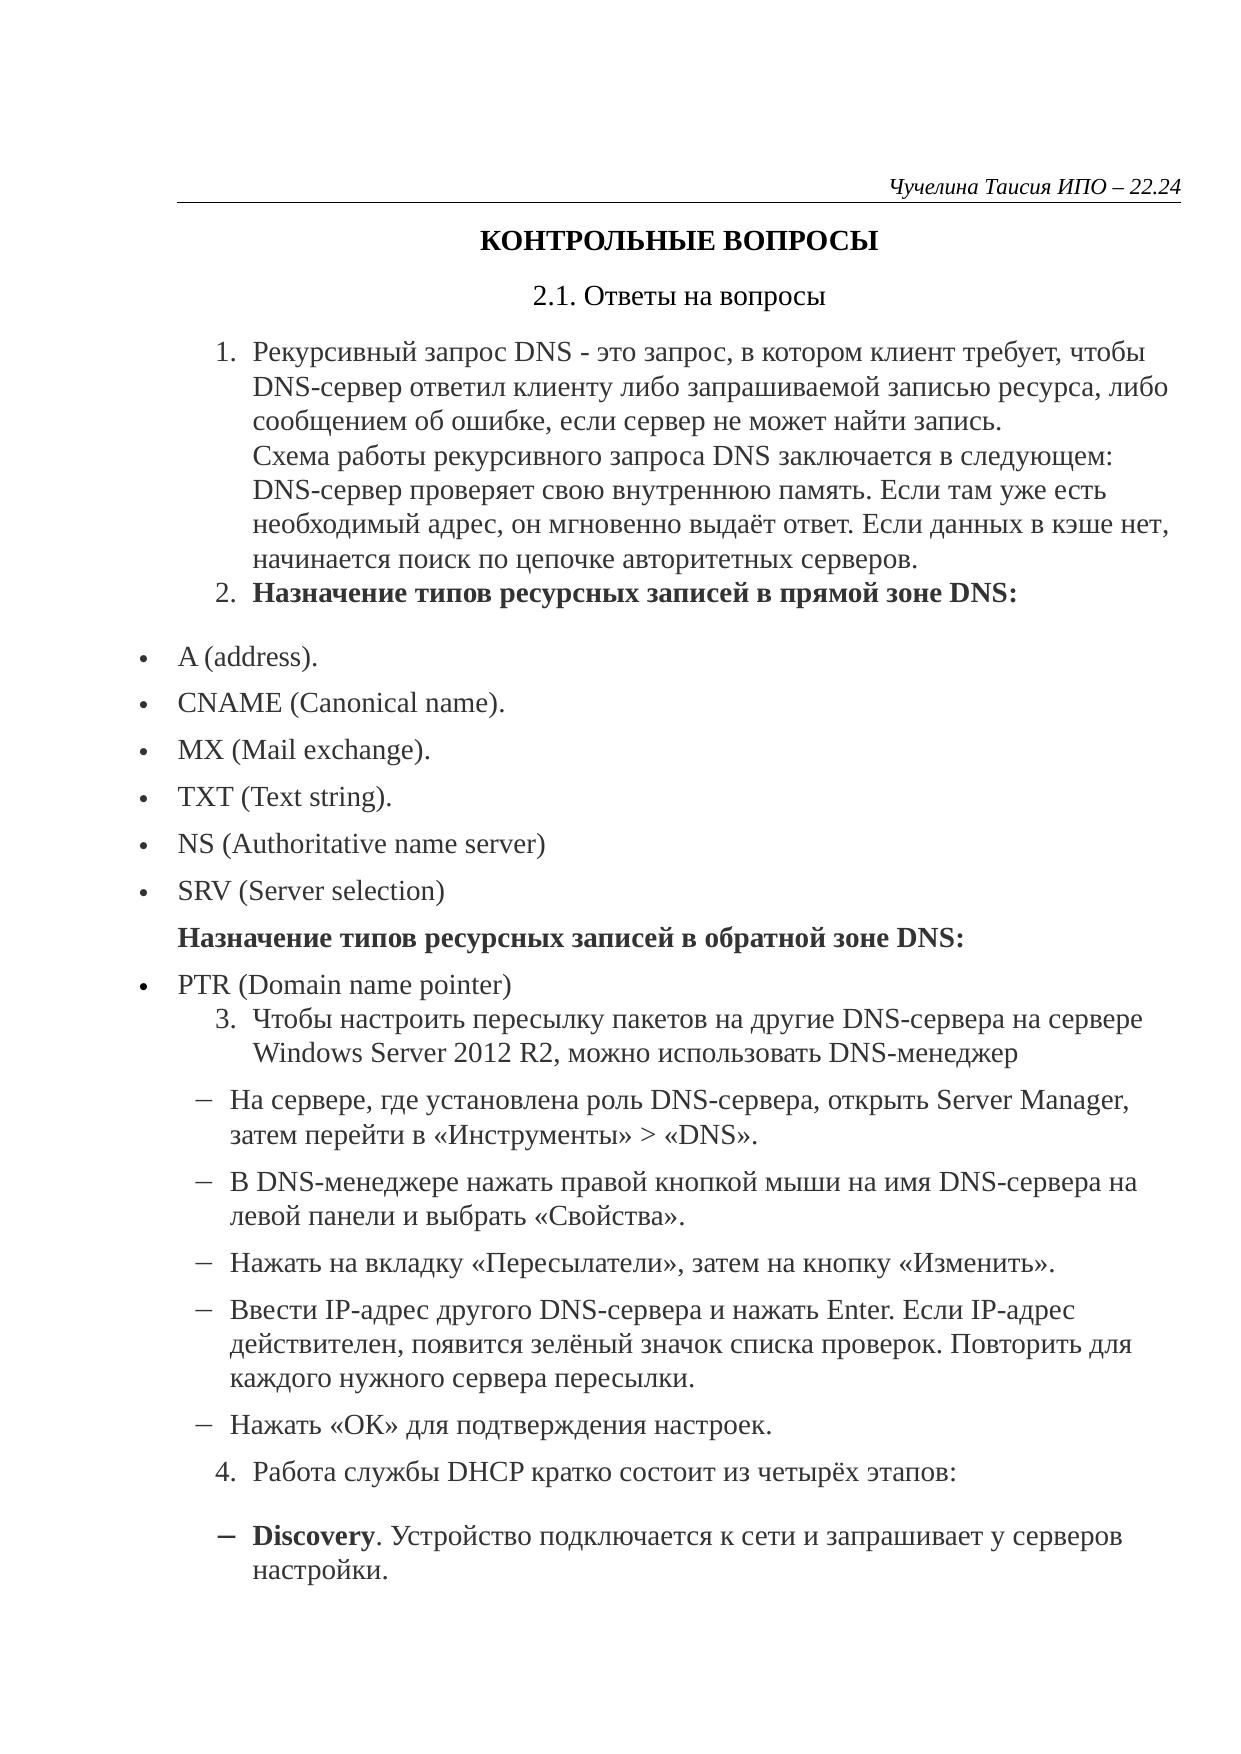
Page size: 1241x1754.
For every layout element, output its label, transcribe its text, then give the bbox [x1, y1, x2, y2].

list Схема работы рекурсивного запроса DNS заключается в следующем: DNS-сервер проверяет свою внутреннюю память. Если там уже есть необходимый адрес, он мгновенно выдаёт ответ. Если данных в кэше нет, начинается поиск по цепочке авторитетных серверов. [252, 437, 1181, 574]
list В DNS-менеджере нажать правой кнопкой мыши на имя DNS-сервера на левой панели и выбрать «Свойства». [192, 1163, 1181, 1232]
list Назначение типов ресурсных записей в прямой зоне DNS: [215, 574, 1181, 609]
list Нажать на вкладку «Пересылатели», затем на кнопку «Изменить». [192, 1244, 1181, 1278]
list Рекурсивный запрос DNS - это запрос, в котором клиент требует, чтобы DNS-сервер ответил клиенту либо запрашиваемой записью ресурса, либо сообщением об ошибке, если сервер не может найти запись. [215, 334, 1181, 437]
list SRV (Server selection) [140, 872, 1181, 907]
text КОНТРОЛЬНЫЕ ВОПРОСЫ [177, 223, 1181, 257]
text Чучелина Таисия ИПО – 22.24 [177, 173, 1181, 202]
list TXT (Text string). [140, 778, 1181, 813]
list На сервере, где установлена роль DNS-сервера, открыть Server Manager, затем перейти в «Инструменты» > «DNS». [192, 1082, 1181, 1150]
text Назначение типов ресурсных записей в обратной зоне DNS: [177, 919, 1181, 953]
list Чтобы настроить пересылку пакетов на другие DNS-сервера на сервере Windows Server 2012 R2, можно использовать DNS-менеджер [215, 1000, 1181, 1069]
list Discovery. Устройство подключается к сети и запрашивает у серверов настройки. [215, 1517, 1181, 1586]
list MX (Mail exchange). [140, 732, 1181, 766]
list PTR (Domain name pointer) [140, 966, 1181, 1000]
list CNAME (Canonical name). [140, 685, 1181, 719]
list Работа службы DHCP кратко состоит из четырёх этапов: [215, 1453, 1181, 1488]
list Нажать «ОК» для подтверждения настроек. [192, 1407, 1181, 1441]
list A (address). [140, 638, 1181, 672]
text 2.1. Ответы на вопросы [177, 278, 1181, 312]
list NS (Authoritative name server) [140, 825, 1181, 860]
list Ввести IP-адрес другого DNS-сервера и нажать Enter. Если IP-адрес действителен, появится зелёный значок списка проверок. Повторить для каждого нужного сервера пересылки. [192, 1291, 1181, 1394]
